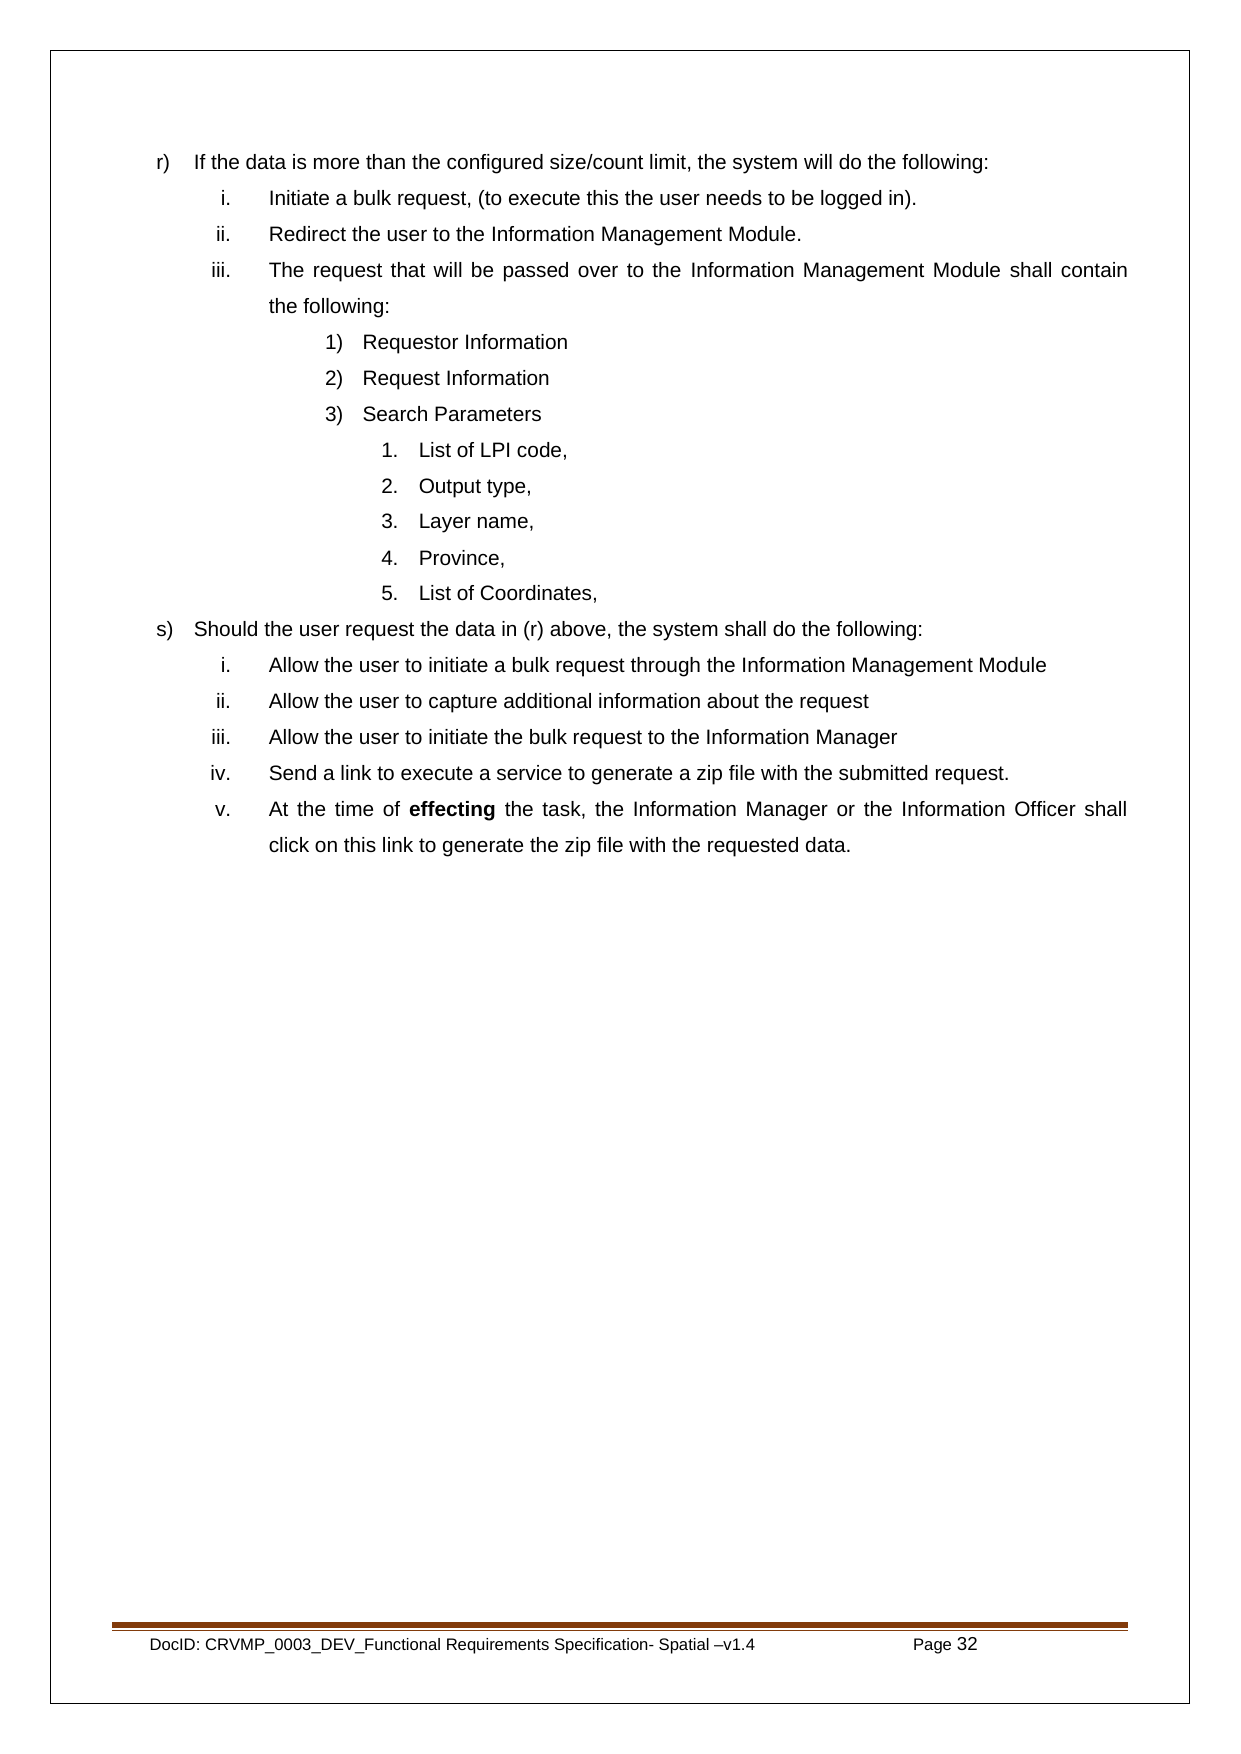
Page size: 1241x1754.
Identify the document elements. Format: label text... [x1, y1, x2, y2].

list Allow the user to initiate a bulk request through the Information Management Module [231, 653, 1128, 677]
list Allow the user to capture additional information about the request [231, 689, 1128, 713]
list Requestor Information [325, 330, 1128, 354]
list List of Coordinates, [381, 581, 1128, 605]
list If the data is more than the configured size/count limit, the system will do the following: [156, 150, 1128, 174]
list Search Parameters [325, 402, 1128, 426]
list Initiate a bulk request, (to execute this the user needs to be logged in). [231, 186, 1128, 210]
list Layer name, [381, 509, 1128, 533]
list The request that will be passed over to the Information Management Module shall contain the following: [231, 258, 1128, 318]
list Province, [381, 545, 1128, 569]
list Request Information [325, 366, 1128, 389]
list List of LPI code, [381, 437, 1128, 461]
list Allow the user to initiate the bulk request to the Information Manager [231, 725, 1128, 749]
list Output type, [381, 473, 1128, 497]
list At the time of effecting the task, the Information Manager or the Information Officer shall click on this link to generate the zip file with the requested data. [231, 797, 1128, 857]
list Send a link to execute a service to generate a zip file with the submitted request. [231, 761, 1128, 785]
list Redirect the user to the Information Management Module. [231, 222, 1128, 246]
list Should the user request the data in (r) above, the system shall do the following: [156, 617, 1128, 641]
